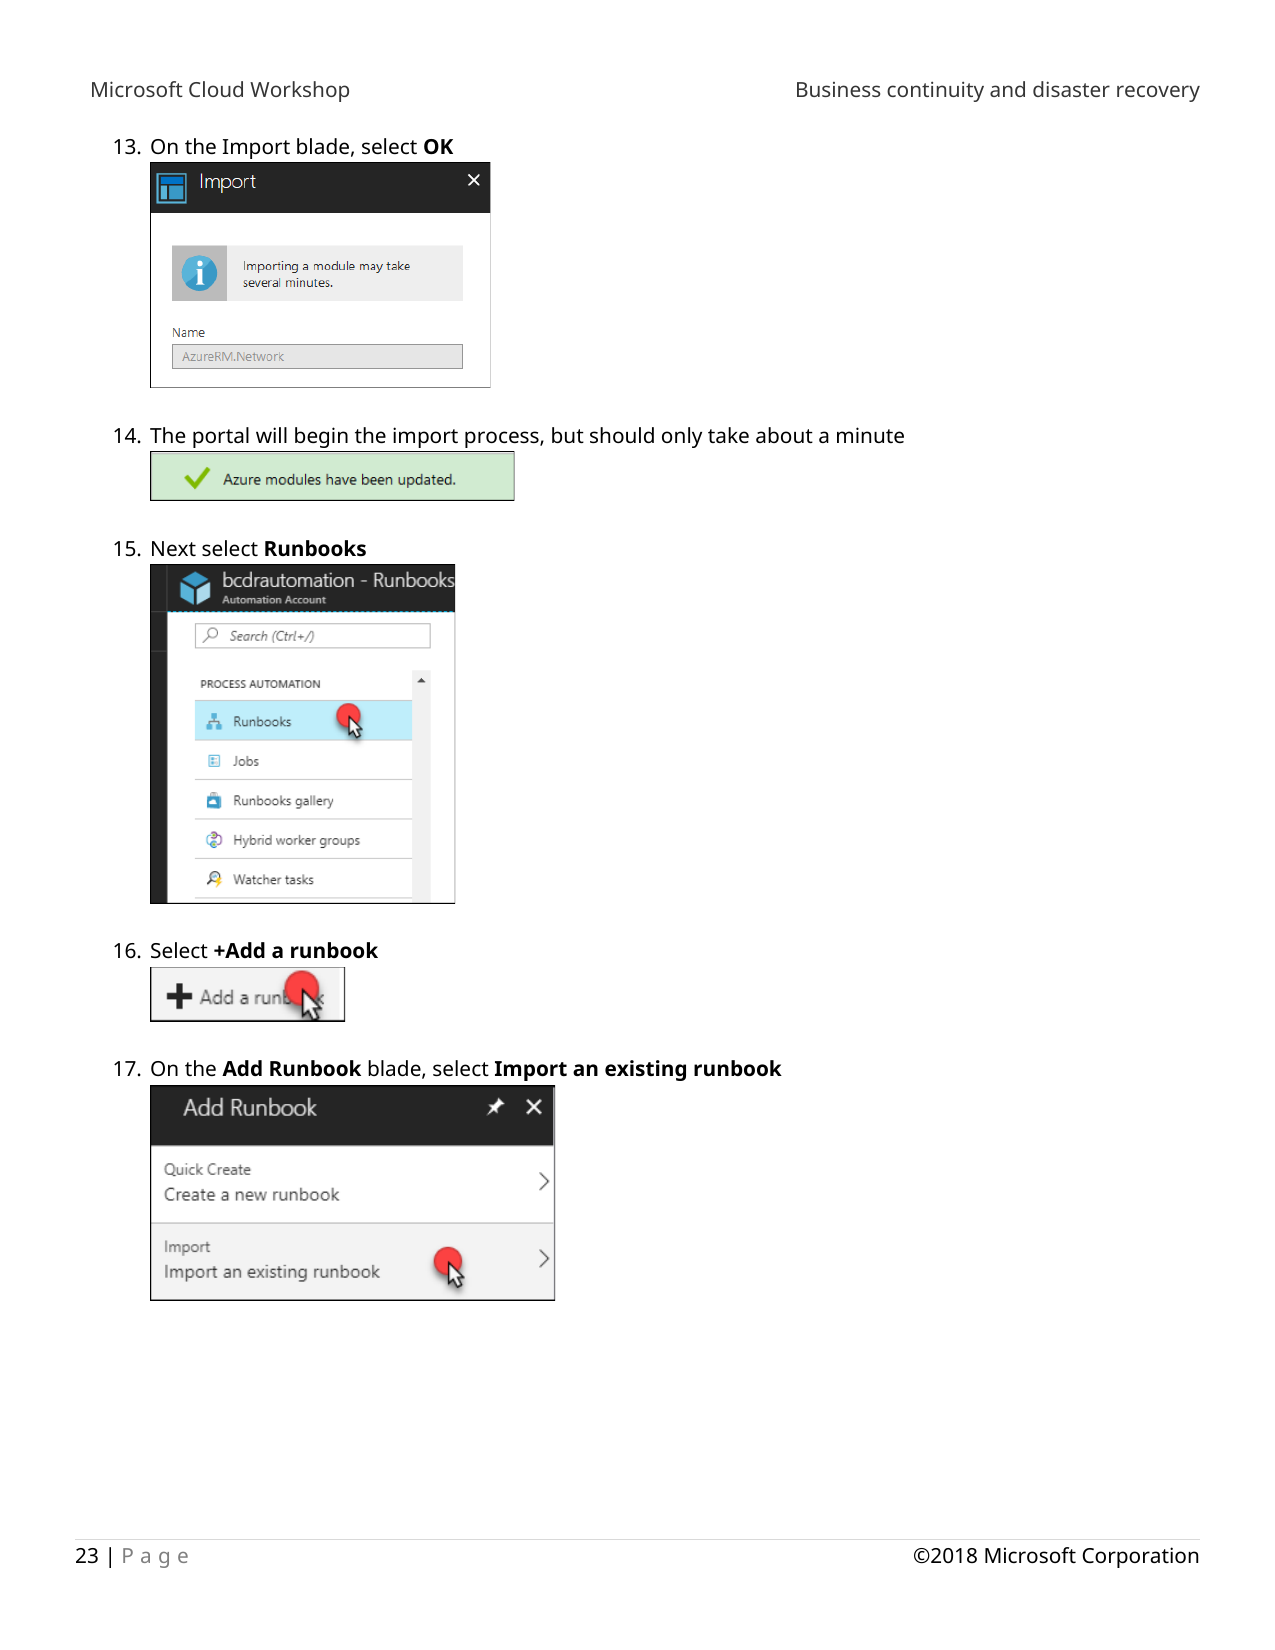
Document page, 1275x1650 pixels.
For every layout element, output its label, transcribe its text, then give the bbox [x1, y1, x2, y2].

picture [150, 162, 491, 388]
list Next select Runbooks [112, 534, 1200, 562]
picture [150, 564, 456, 904]
picture [150, 1085, 556, 1301]
list On the Import blade, select OK [112, 132, 1200, 160]
picture [150, 967, 346, 1022]
list Select +Add a runbook [112, 936, 1200, 965]
list The portal will begin the import process, but should only take about a minute [112, 421, 1200, 449]
picture [150, 451, 515, 501]
list On the Add Runbook blade, select Import an existing runbook [112, 1054, 1200, 1083]
